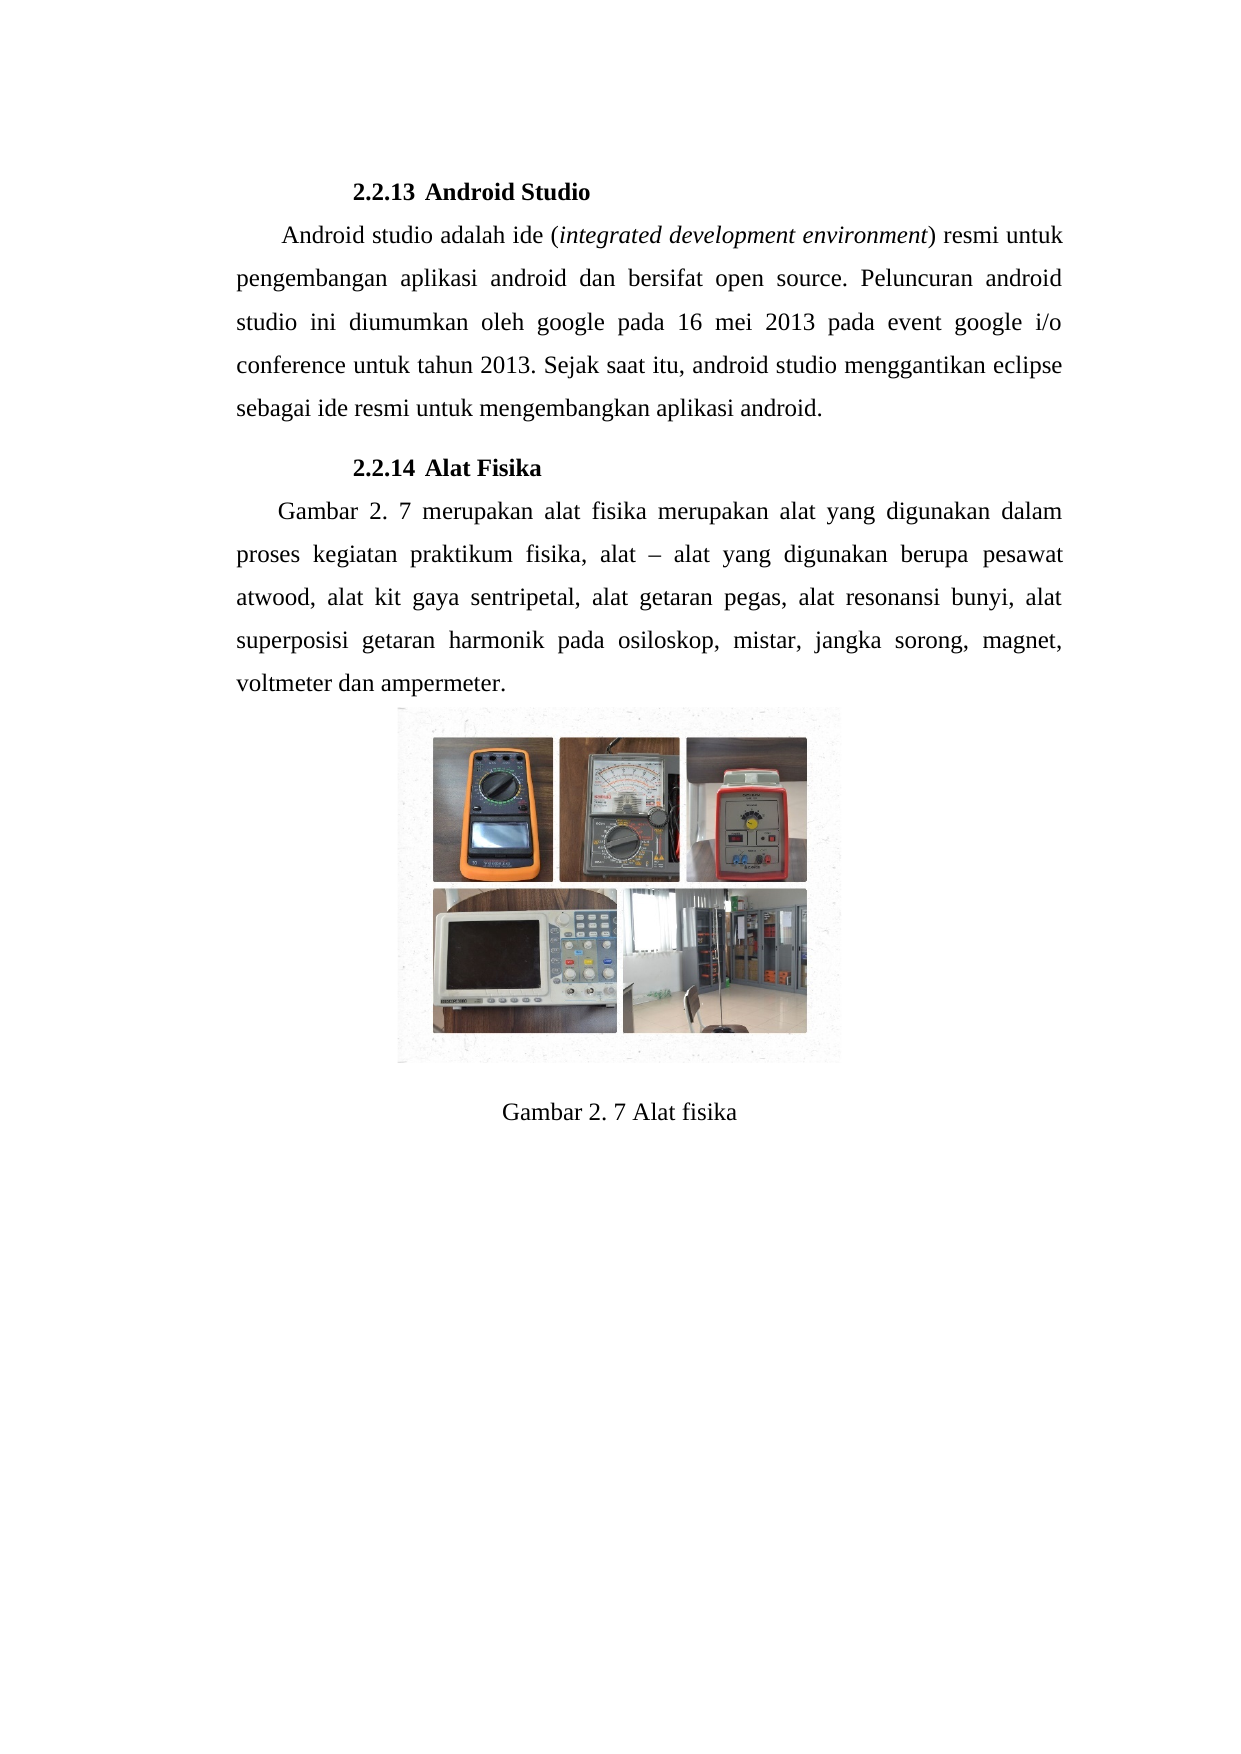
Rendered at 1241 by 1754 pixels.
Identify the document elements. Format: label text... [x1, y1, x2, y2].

subtitle Alat Fisika [311, 453, 1063, 481]
picture [397, 707, 842, 1063]
subtitle Android Studio [311, 177, 1063, 206]
text Android studio adalah ide (integrated development environment) resmi untuk pengembangan aplikasi android dan bersifat open source. Peluncuran android studio ini diumumkan oleh google pada 16 mei 2013 pada event google i/o conference untuk tahun 2013. Sejak saat itu, android studio menggantikan eclipse sebagai ide resmi untuk mengembangkan aplikasi android. [236, 220, 1063, 422]
list Gambar 2. 7 merupakan alat fisika merupakan alat yang digunakan dalam proses kegiatan praktikum fisika, alat – alat yang digunakan berupa pesawat atwood, alat kit gaya sentripetal, alat getaran pegas, alat resonansi bunyi, alat superposisi getaran harmonik pada osiloskop, mistar, jangka sorong, magnet, voltmeter dan ampermeter. [236, 496, 1063, 697]
